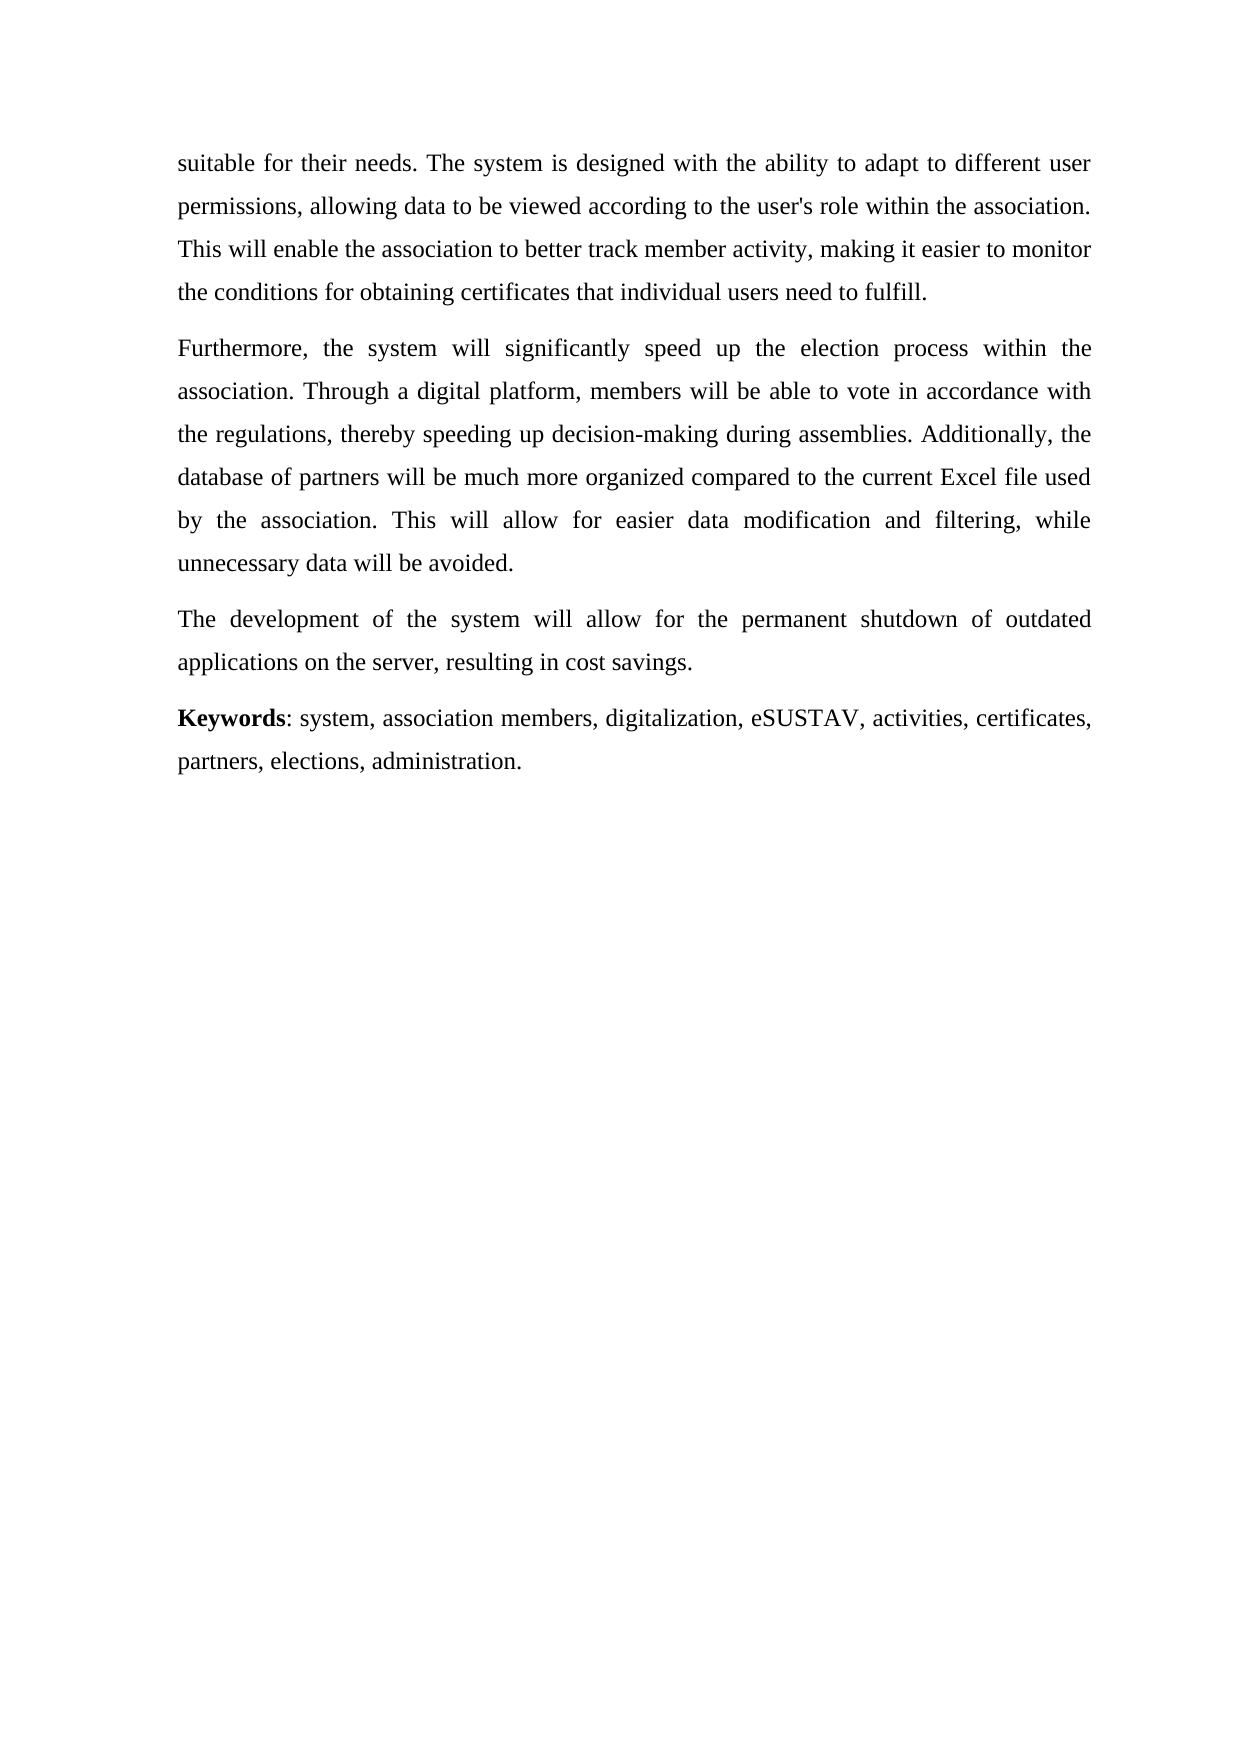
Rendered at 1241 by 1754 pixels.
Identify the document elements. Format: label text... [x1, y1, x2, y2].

text The development of the system will allow for the permanent shutdown of outdated applications on the server, resulting in cost savings. [177, 604, 1092, 676]
text Keywords: system, association members, digitalization, eSUSTAV, activities, certificates, partners, elections, administration. [177, 703, 1092, 774]
text Furthermore, the system will significantly speed up the election process within the association. Through a digital platform, members will be able to vote in accordance with the regulations, thereby speeding up decision-making during assemblies. Additionally, the database of partners will be much more organized compared to the current Excel file used by the association. This will allow for easier data modification and filtering, while unnecessary data will be avoided. [177, 333, 1092, 577]
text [177, 148, 1092, 306]
